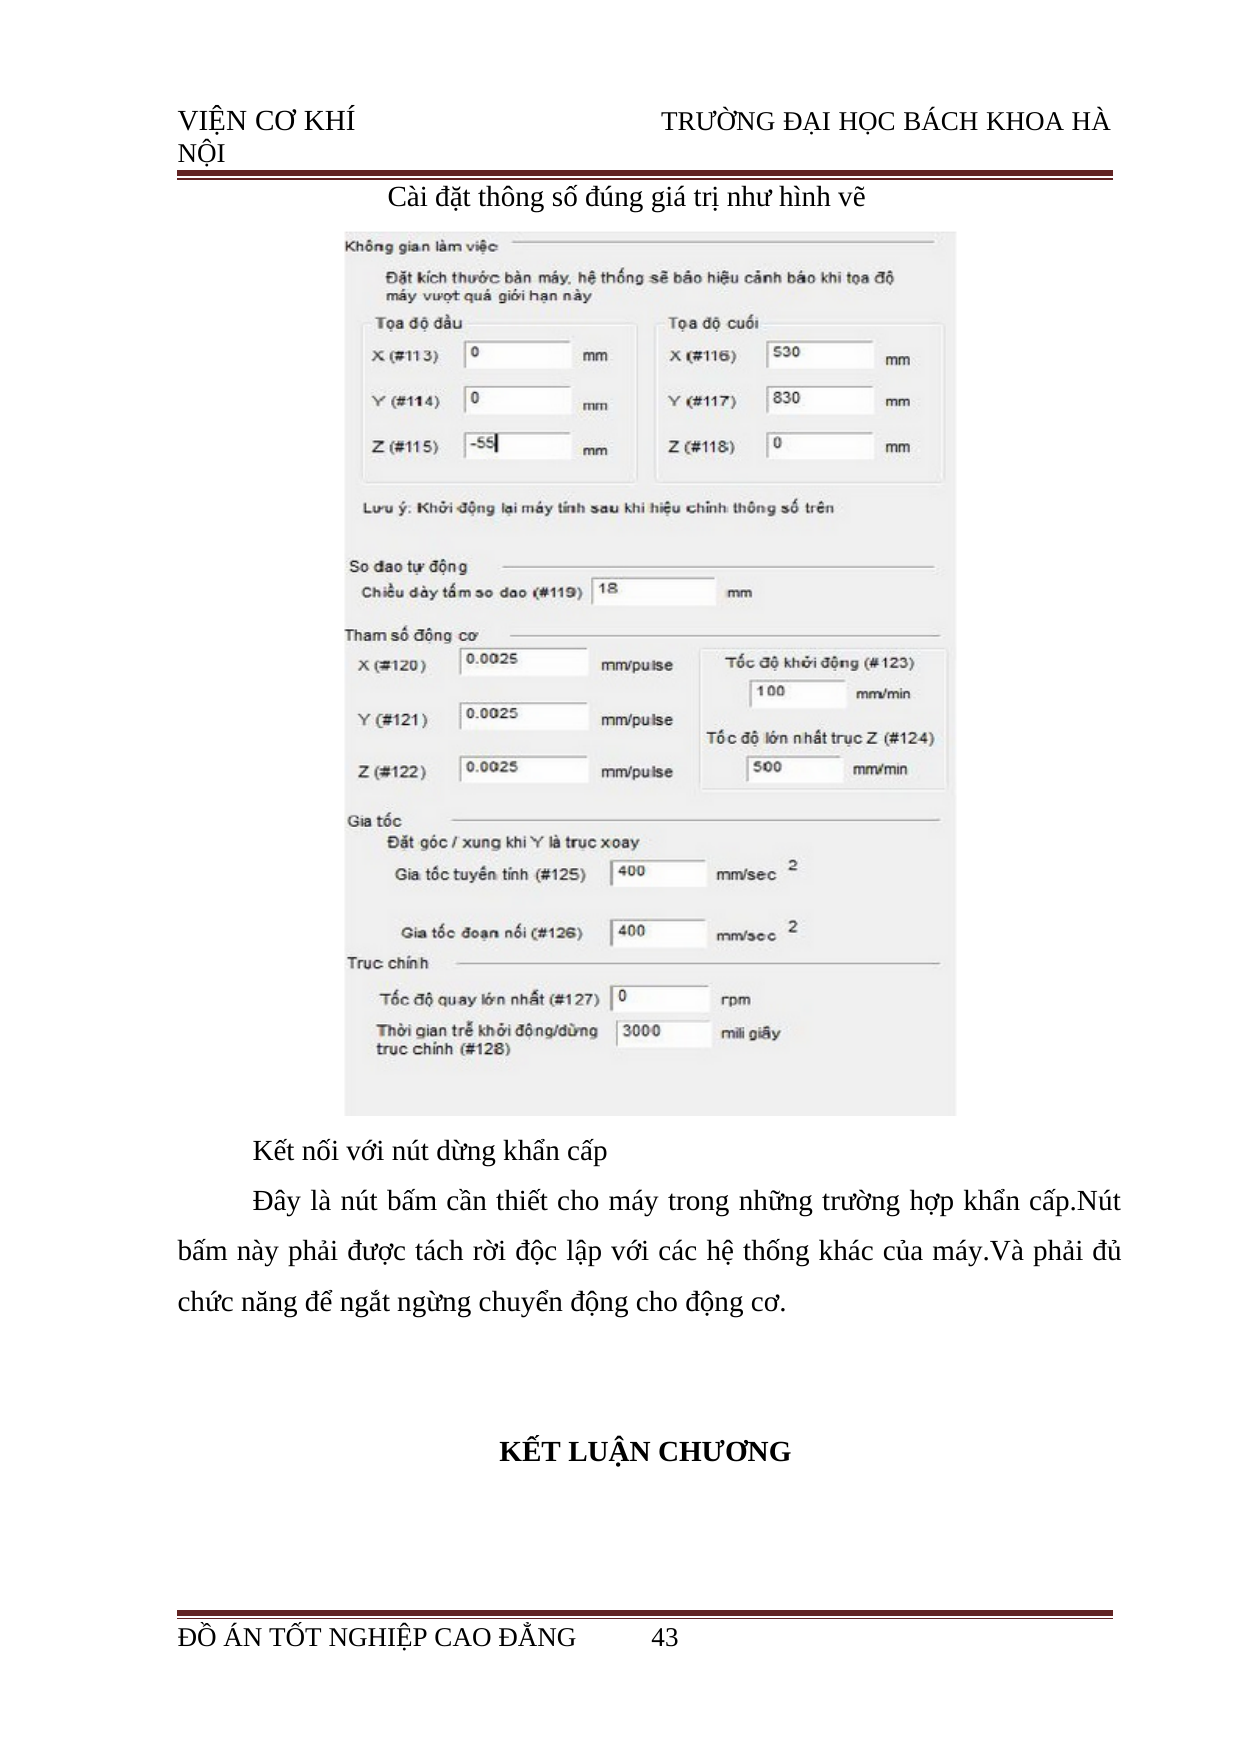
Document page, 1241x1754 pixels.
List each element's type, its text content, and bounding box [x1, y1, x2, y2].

text Kết nối với nút dừng khẩn cấp [177, 1133, 1122, 1166]
picture [340, 230, 960, 1116]
subtitle KẾT LUẬN CHƯƠNG [177, 1434, 1113, 1468]
text Đây là nút bấm cần thiết cho máy trong những trường hợp khẩn cấp.Nút bấm này phải được tách rời độc lập với các hệ thống khác của máy.Và phải đủ chức năng để ngắt ngừng chuyển động cho động cơ. [177, 1183, 1122, 1367]
